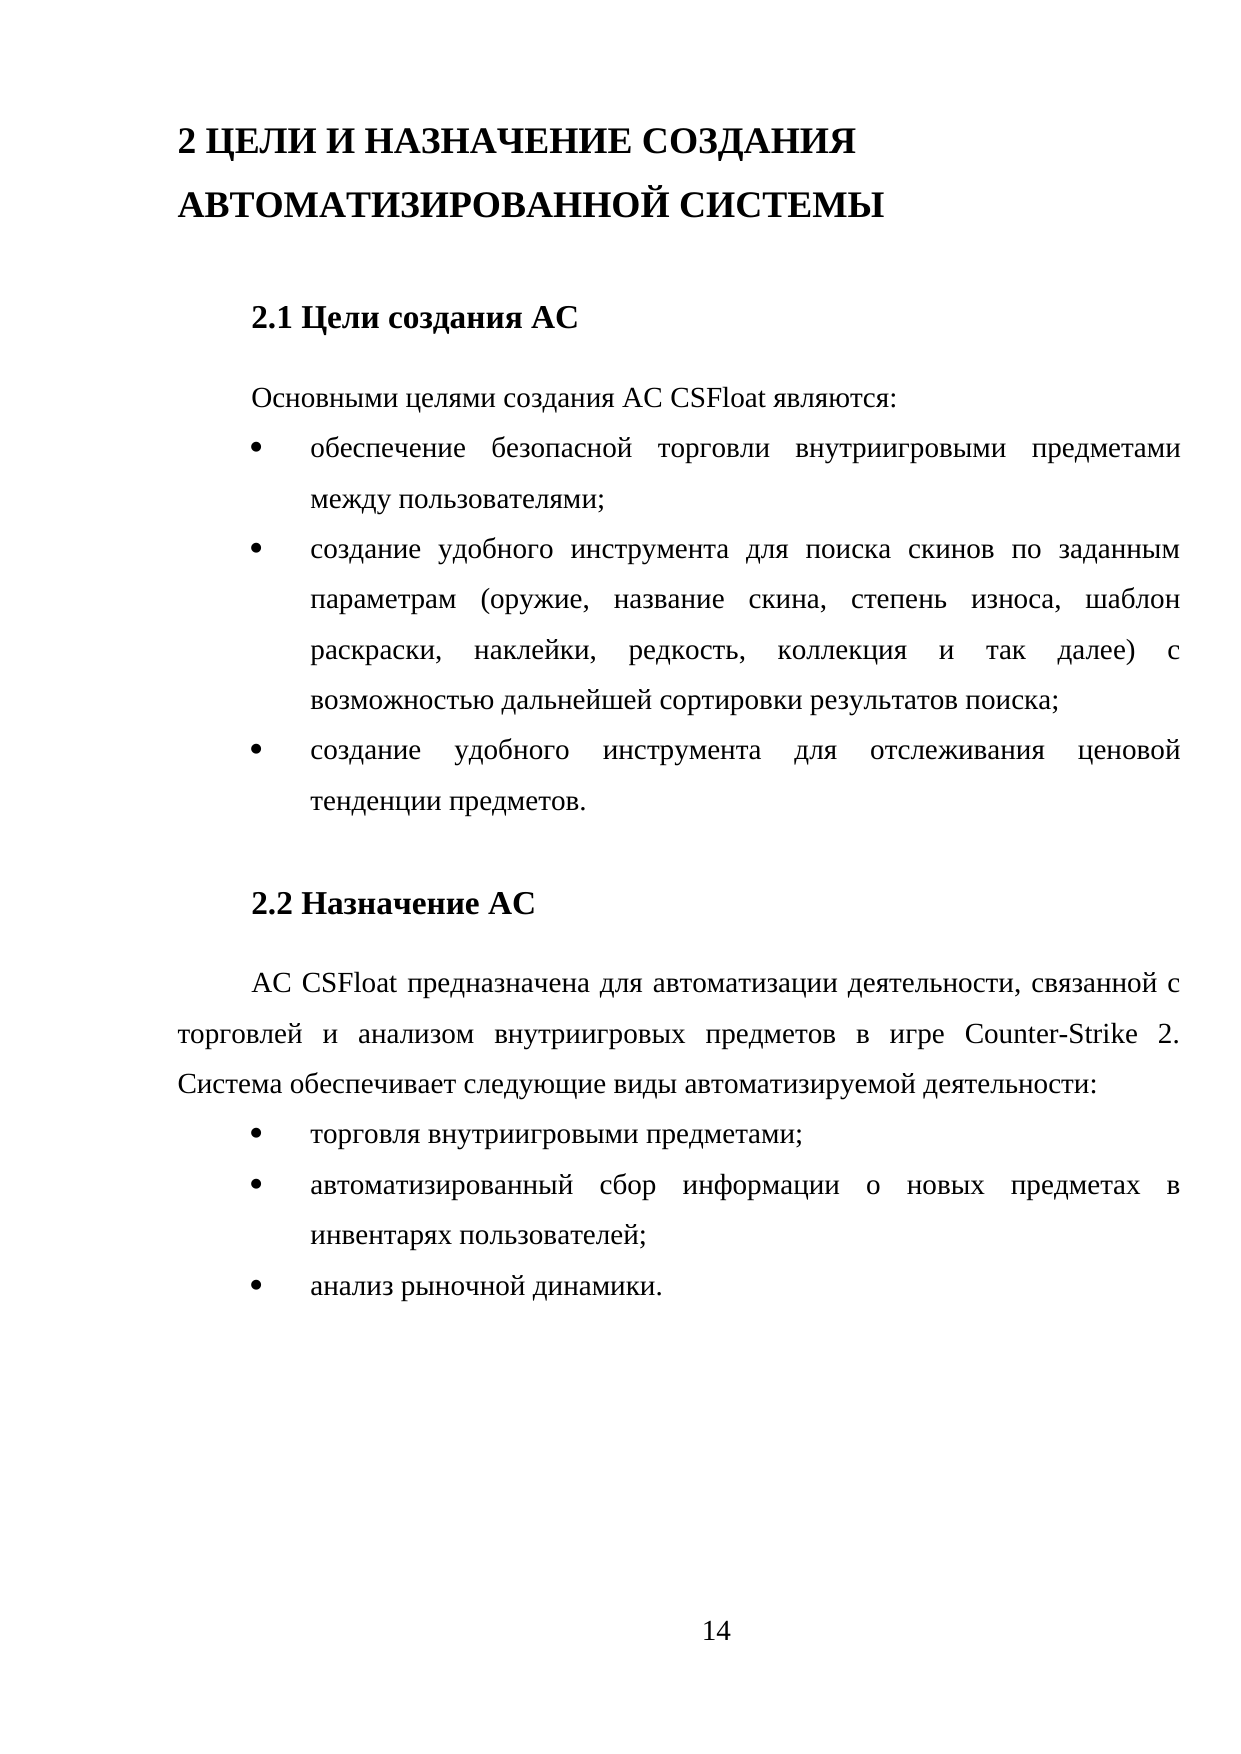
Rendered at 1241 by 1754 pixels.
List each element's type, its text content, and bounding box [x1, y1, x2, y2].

text Основными целями создания АС CSFloat являются: [177, 380, 1181, 413]
text торговля внутриигровыми предметами; [251, 1117, 1181, 1150]
subtitle 2 ЦЕЛИ И НАЗНАЧЕНИЕ СОЗДАНИЯ АВТОМАТИЗИРОВАННОЙ СИСТЕМЫ [177, 118, 1181, 226]
subtitle 2.2 Назначение АС [177, 883, 1181, 921]
text создание удобного инструмента для отслеживания ценовой тенденции предметов. [251, 732, 1181, 816]
text создание удобного инструмента для поиска скинов по заданным параметрам (оружие, название скина, степень износа, шаблон раскраски, наклейки, редкость, коллекция и так далее) с возможностью дальнейшей сортировки результатов поиска; [251, 531, 1181, 716]
text АС CSFloat предназначена для автоматизации деятельности, связанной с торговлей и анализом внутриигровых предметов в игре Counter-Strike 2. Система обеспечивает следующие виды автоматизируемой деятельности: [177, 966, 1181, 1100]
text автоматизированный сбор информации о новых предметах в инвентарях пользователей; [251, 1167, 1181, 1251]
subtitle 2.1 Цели создания АС [177, 297, 1181, 336]
text анализ рыночной динамики. [251, 1268, 1181, 1301]
text обеспечение безопасной торговли внутриигровыми предметами между пользователями; [251, 430, 1181, 514]
